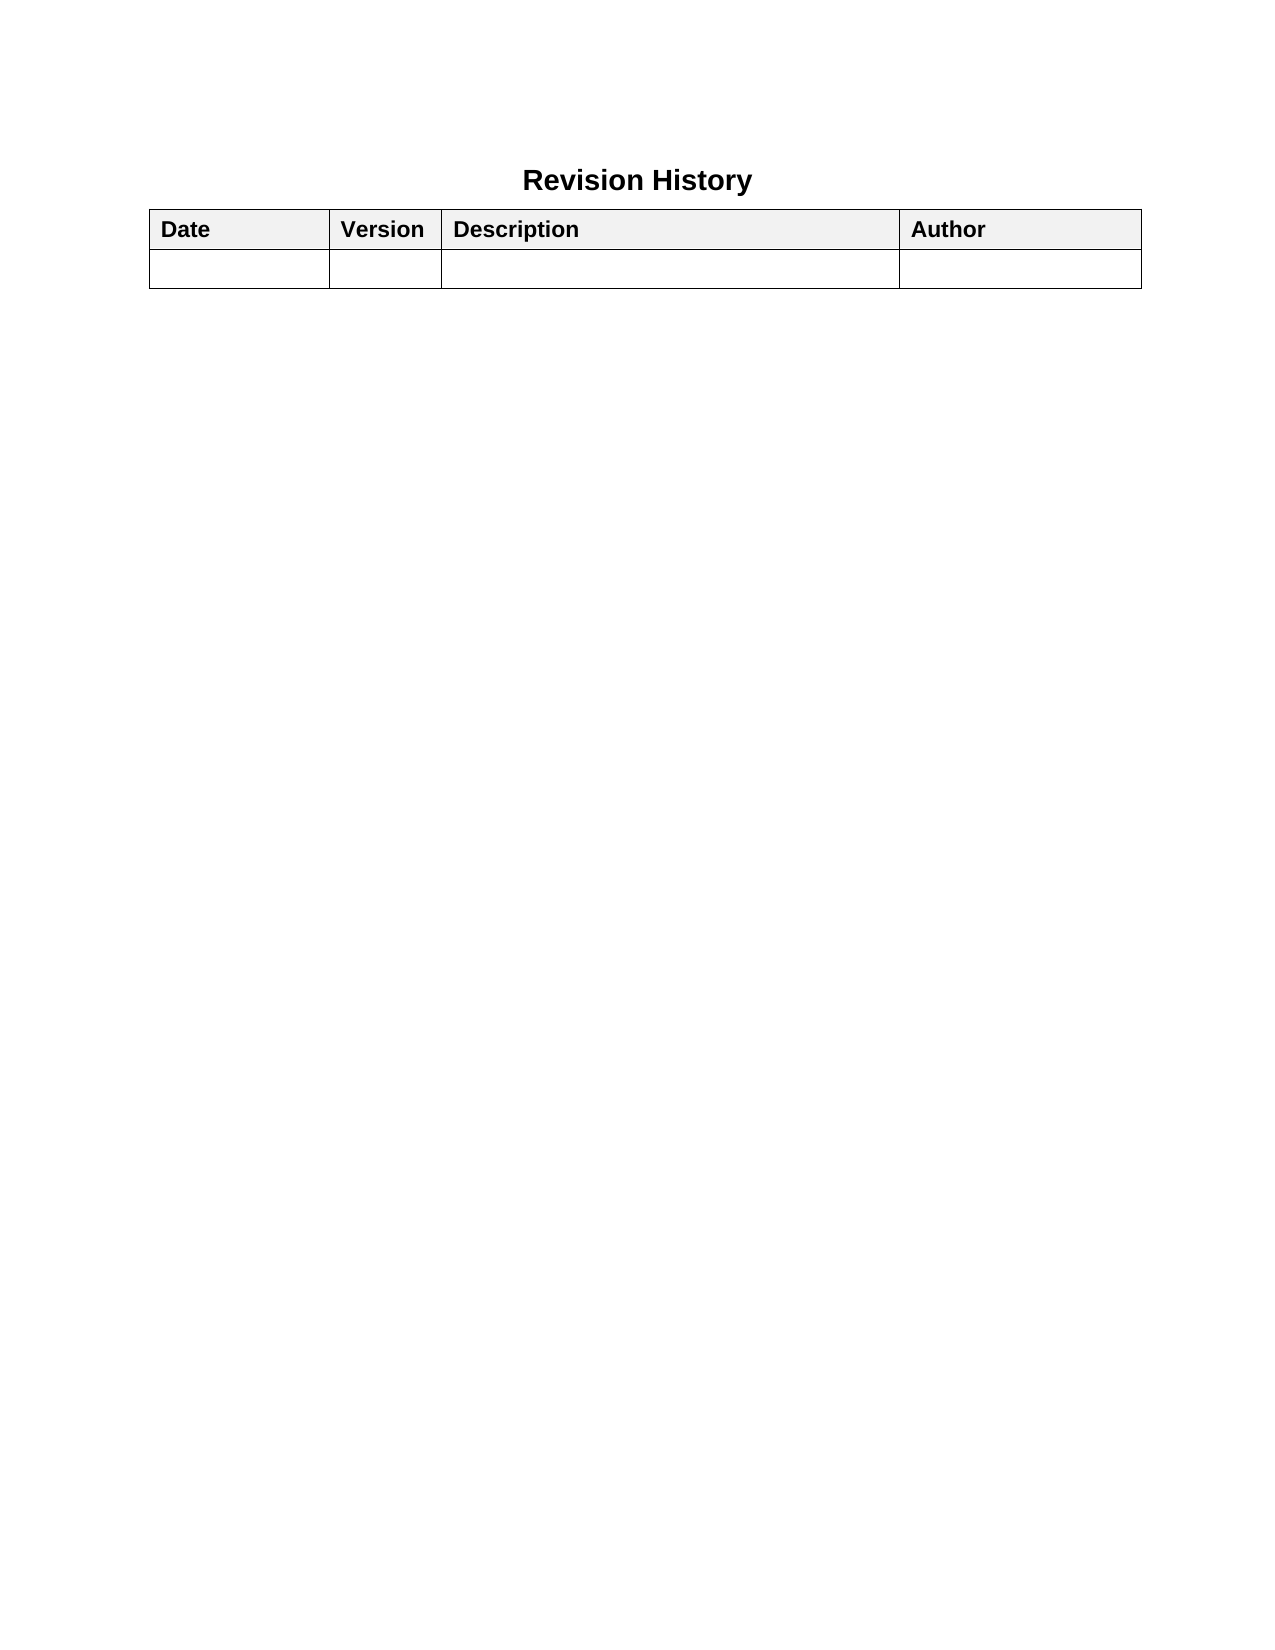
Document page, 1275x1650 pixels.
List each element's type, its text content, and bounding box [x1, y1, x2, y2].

table_cell [442, 250, 899, 288]
table_header Author [900, 210, 1141, 248]
table_header Version [330, 210, 441, 248]
title Revision History [150, 162, 1125, 196]
table_cell [150, 250, 329, 288]
table_header Date [150, 210, 329, 248]
table_cell [330, 250, 441, 288]
table_header Description [442, 210, 899, 248]
table_cell [900, 250, 1141, 288]
